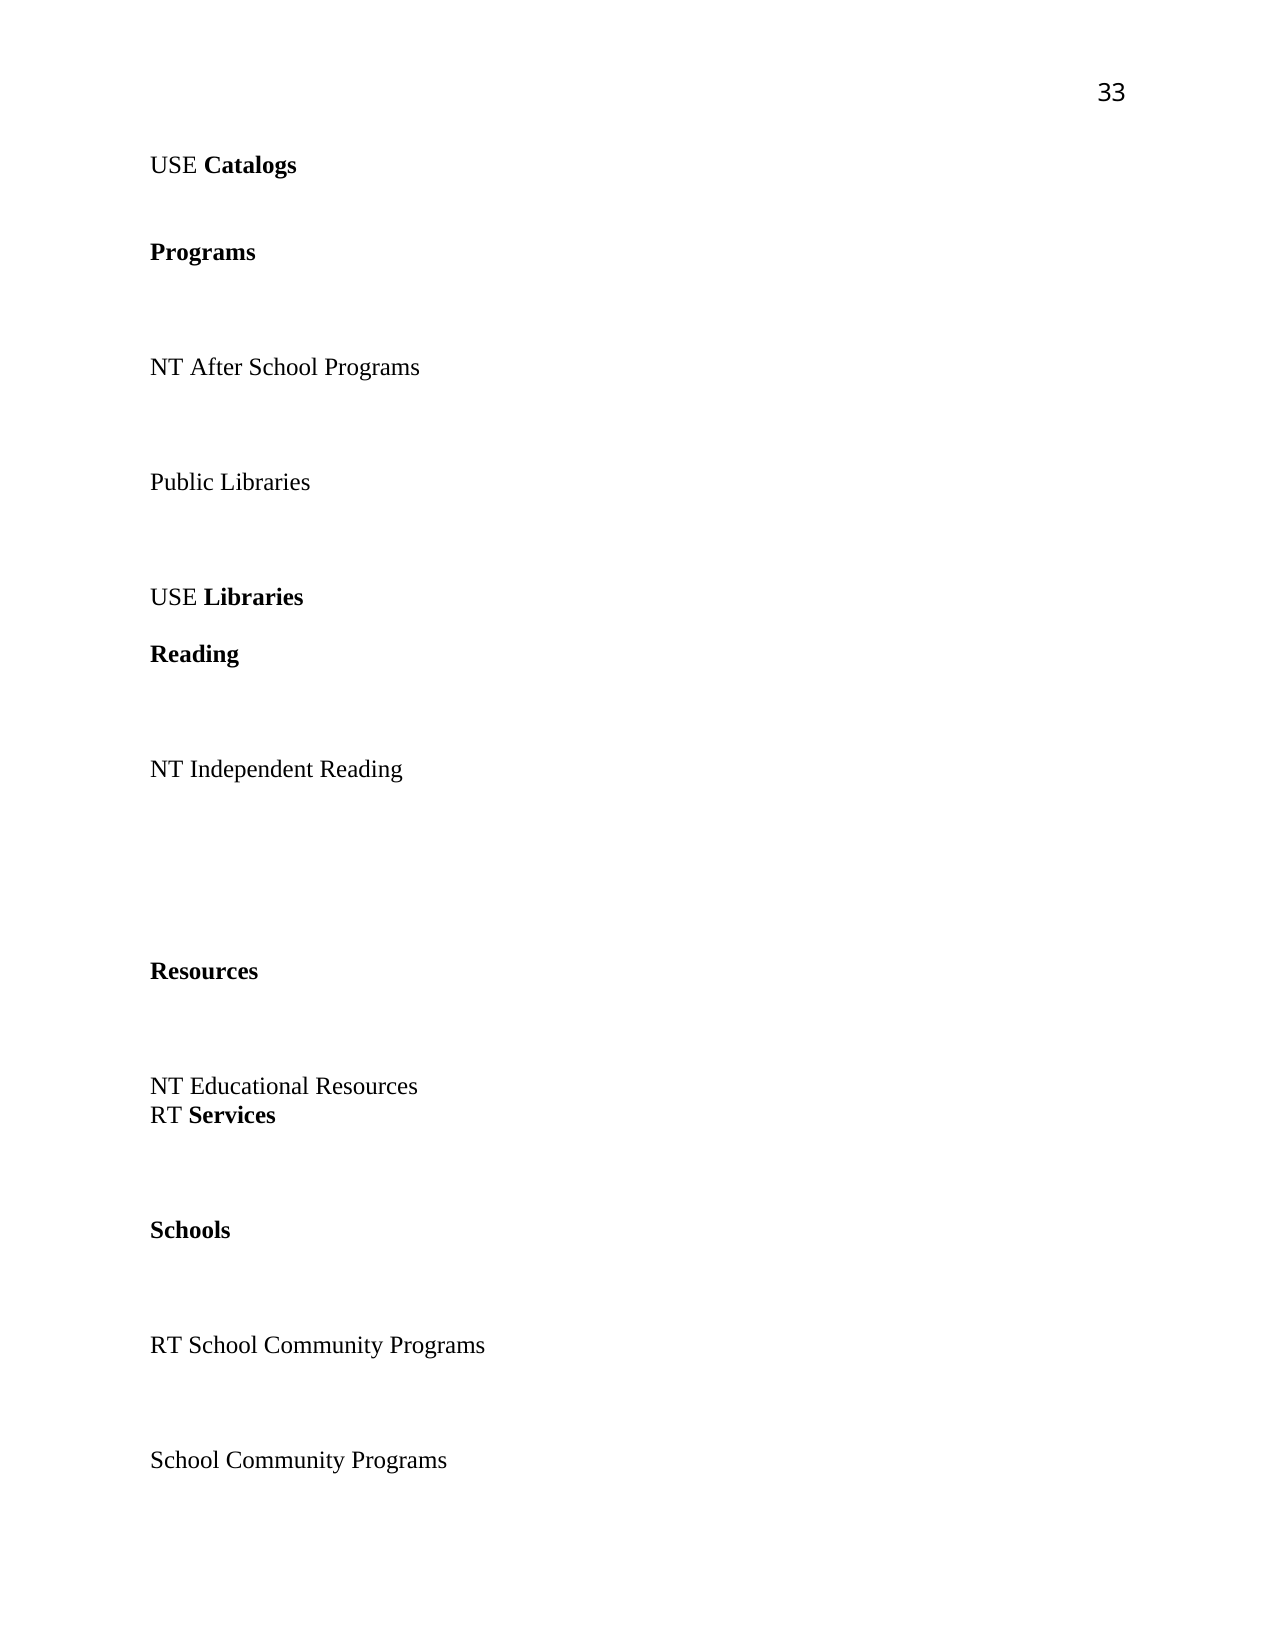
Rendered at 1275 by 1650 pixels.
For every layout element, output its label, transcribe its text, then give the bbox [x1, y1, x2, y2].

text NT Educational Resources [150, 1071, 1125, 1100]
text School Community Programs [150, 1445, 1125, 1474]
text Public Libraries [150, 467, 1125, 496]
text RT Services [150, 1100, 1125, 1128]
text RT School Community Programs [150, 1330, 1125, 1359]
text Schools [150, 1215, 1125, 1244]
text Reading [150, 639, 1125, 668]
text USE Catalogs [150, 150, 1125, 179]
text Programs [150, 237, 1125, 265]
text NT Independent Reading [150, 754, 1125, 783]
text USE Libraries [150, 582, 1125, 611]
text Resources [150, 956, 1125, 985]
text NT After School Programs [150, 352, 1125, 381]
